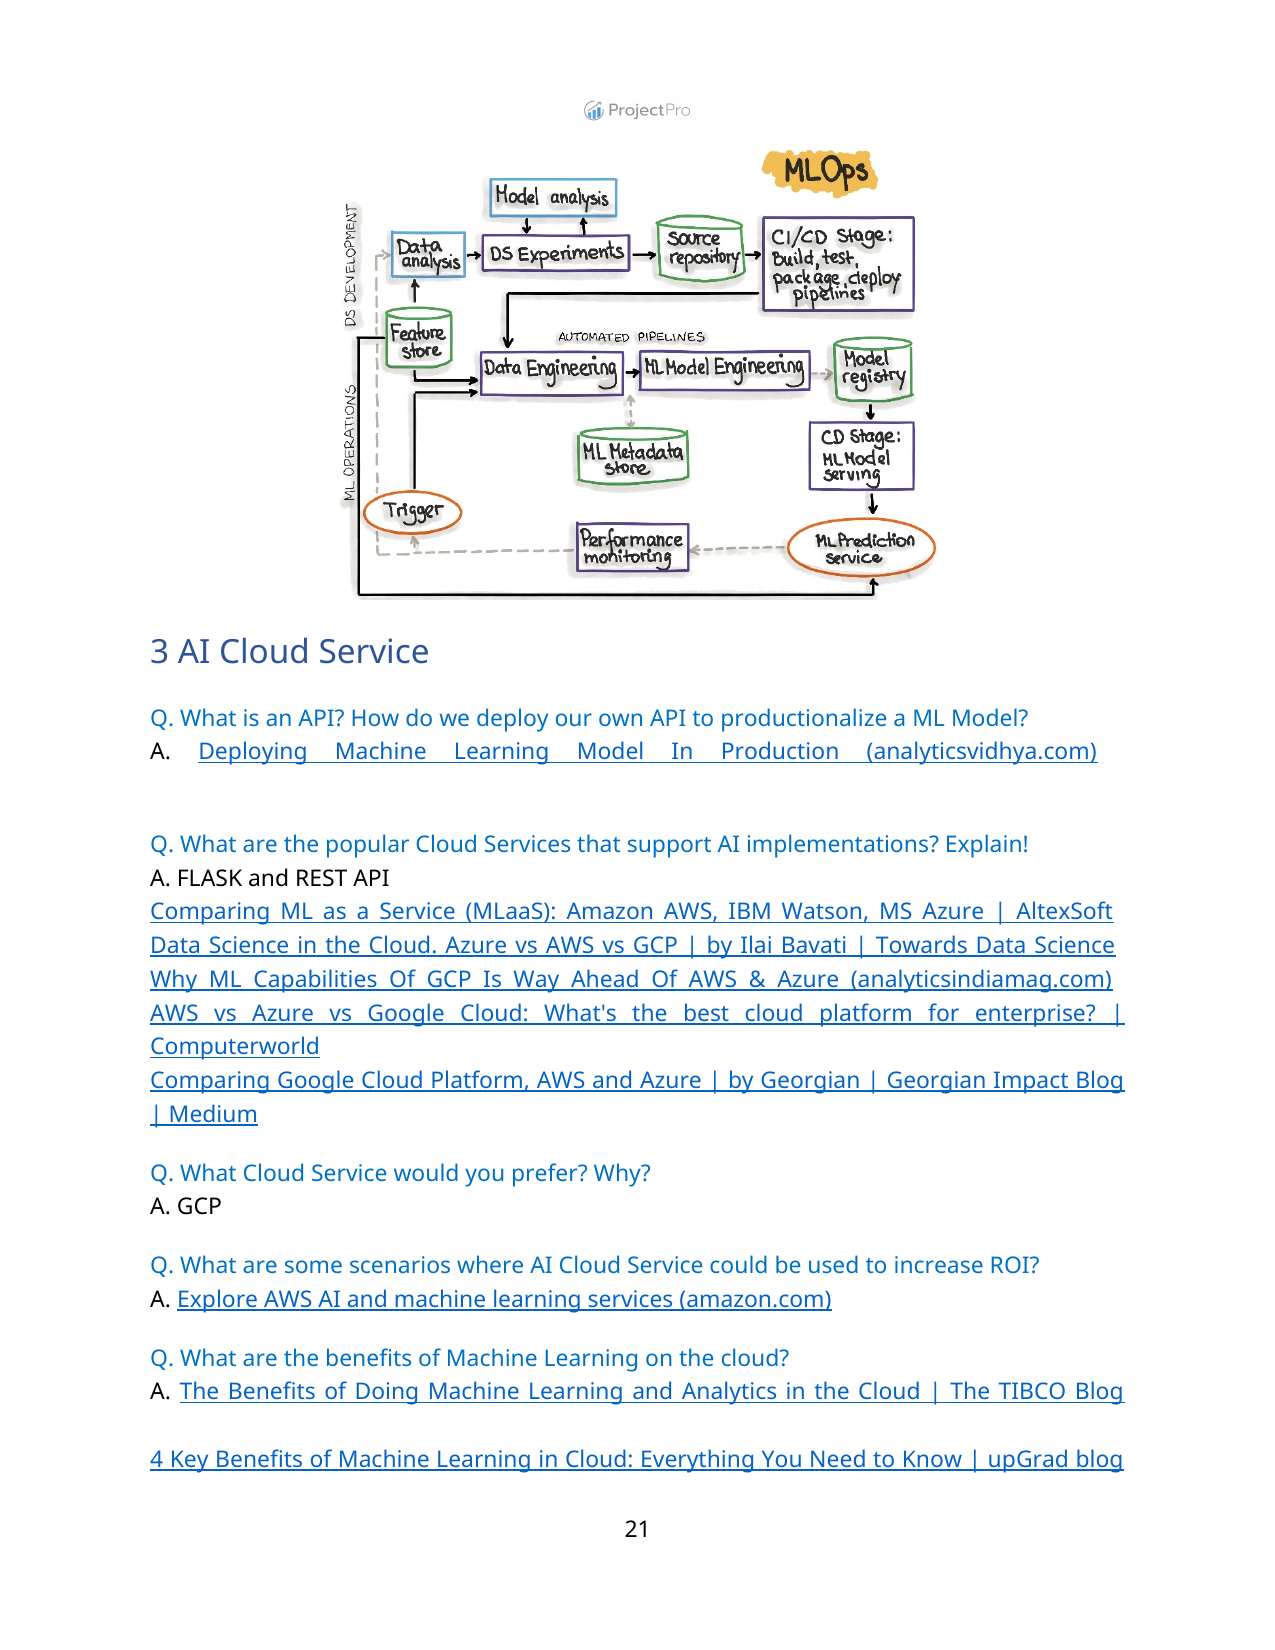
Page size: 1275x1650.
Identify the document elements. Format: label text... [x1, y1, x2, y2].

subtitle Q. What are the popular Cloud Services that support AI implementations? Explain! [150, 828, 1125, 859]
text A. Explore AWS AI and machine learning services (amazon.com) [150, 1283, 1125, 1314]
text A. GCP [150, 1190, 1125, 1221]
text A. FLASK and REST API Comparing ML as a Service (MLaaS): Amazon AWS, IBM Watson, MS Azure | AltexSoft Data Science in the Cloud. Azure vs AWS vs GCP | by Ilai Bavati | Towards Data Science Why ML Capabilities Of GCP Is Way Ahead Of AWS & Azure (analyticsindiamag.com) AWS vs Azure vs Google Cloud: What's the best cloud platform for enterprise? | Computerworld Comparing Google Cloud Platform, AWS and Azure | by Georgian | Georgian Impact Blog | Medium [150, 1092, 1125, 1129]
subtitle Q. What are some scenarios where AI Cloud Service could be used to increase ROI? [150, 1249, 1125, 1280]
picture [337, 150, 938, 600]
subtitle Q. What Cloud Service would you prefer? Why? [150, 1156, 1125, 1188]
subtitle Q. What is an API? How do we deploy our own API to productionalize a ML Model? [150, 701, 1125, 733]
subtitle 3 AI Cloud Service [150, 627, 1125, 673]
subtitle Q. What are the benefits of Machine Learning on the cloud? [150, 1341, 1125, 1373]
picture [582, 75, 693, 149]
text A. FLASK and REST API Comparing ML as a Service (MLaaS): Amazon AWS, IBM Watson, MS Azure | AltexSoft Data Science in the Cloud. Azure vs AWS vs GCP | by Ilai Bavati | Towards Data Science Why ML Capabilities Of GCP Is Way Ahead Of AWS & Azure (analyticsindiamag.com) AWS vs Azure vs Google Cloud: What's the best cloud platform for enterprise? | Computerworld Comparing Google Cloud Platform, AWS and Azure | by Georgian | Georgian Impact Blog | Medium [150, 1025, 1125, 1090]
text A. FLASK and REST API Comparing ML as a Service (MLaaS): Amazon AWS, IBM Watson, MS Azure | AltexSoft Data Science in the Cloud. Azure vs AWS vs GCP | by Ilai Bavati | Towards Data Science Why ML Capabilities Of GCP Is Way Ahead Of AWS & Azure (analyticsindiamag.com) AWS vs Azure vs Google Cloud: What's the best cloud platform for enterprise? | Computerworld Comparing Google Cloud Platform, AWS and Azure | by Georgian | Georgian Impact Blog | Medium [150, 861, 1125, 1023]
text A. Deploying Machine Learning Model In Production (analyticsvidhya.com) [150, 735, 1125, 800]
